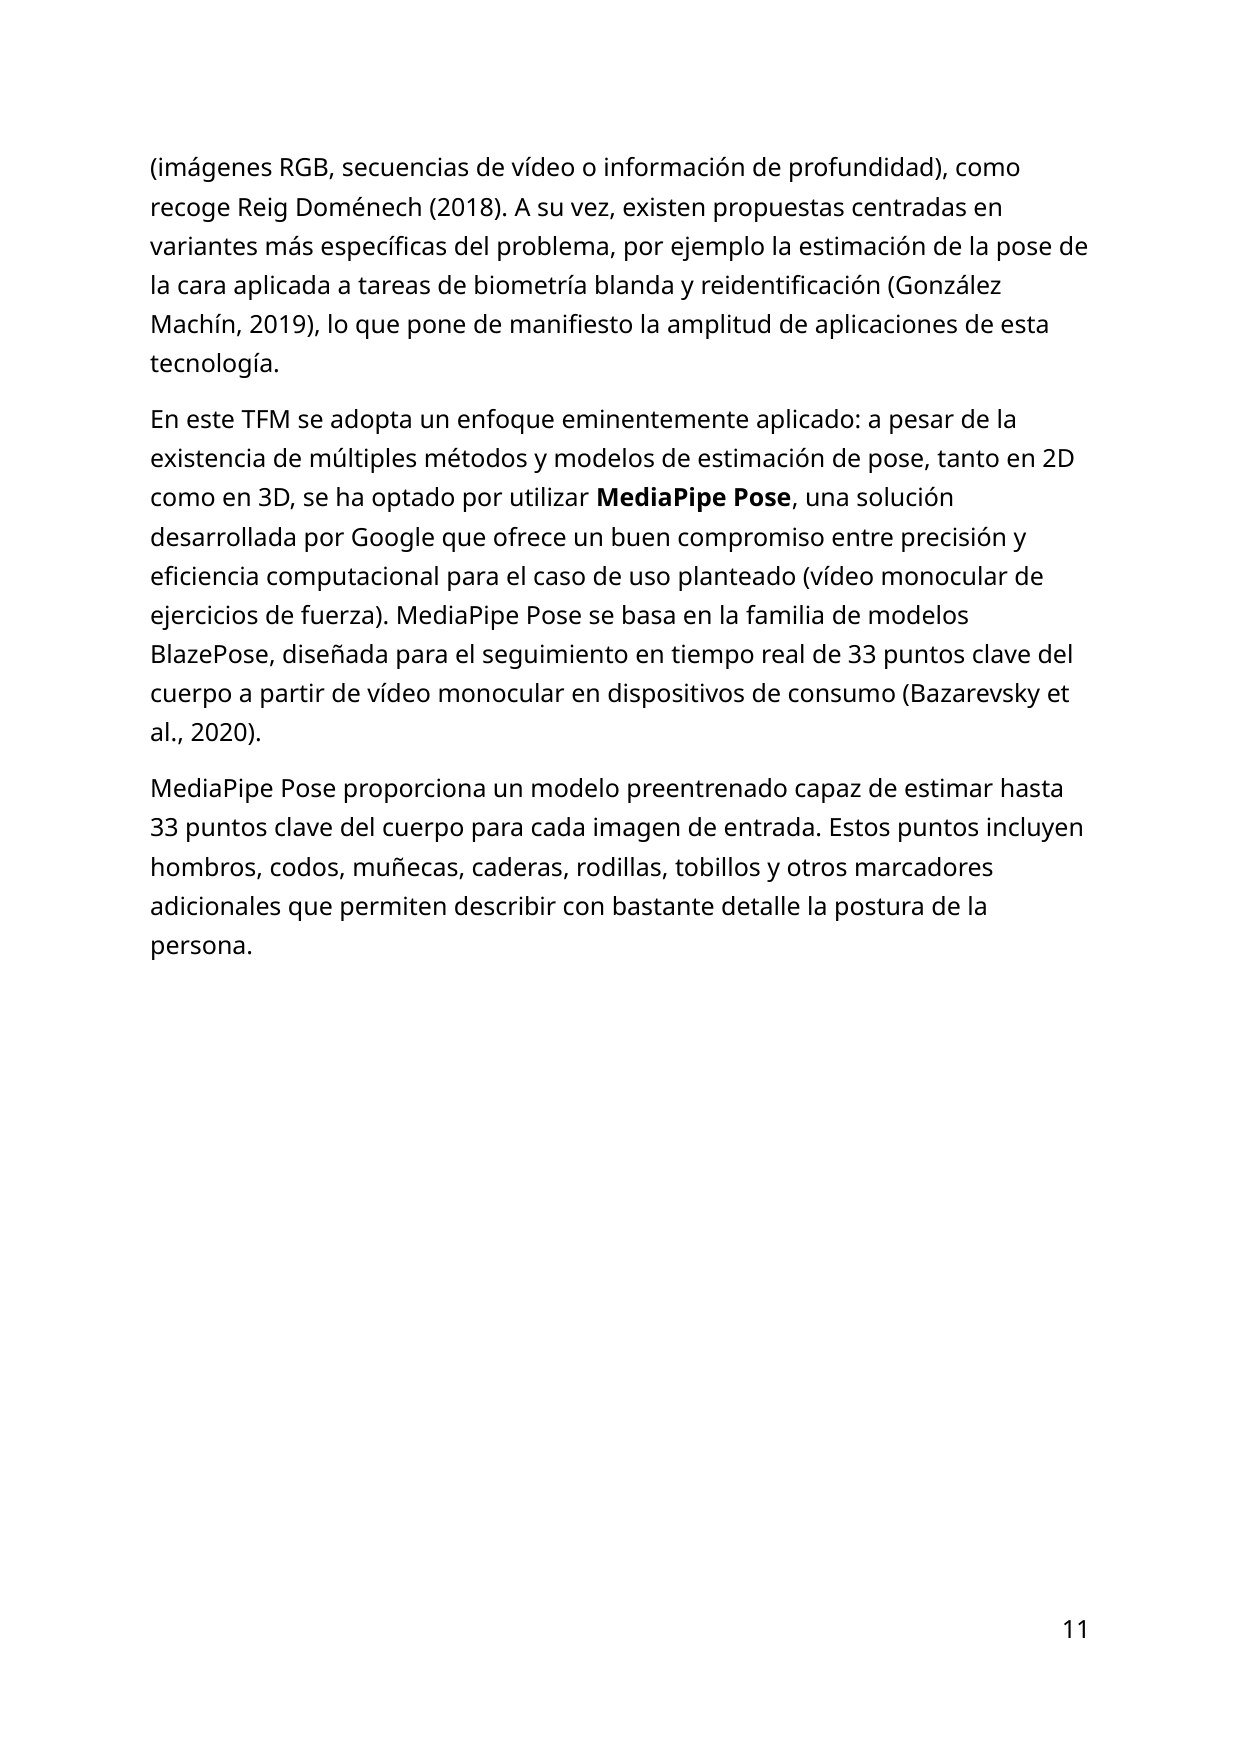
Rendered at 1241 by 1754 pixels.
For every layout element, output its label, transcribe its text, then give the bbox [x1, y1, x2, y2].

text MediaPipe Pose proporciona un modelo preentrenado capaz de estimar hasta 33 puntos clave del cuerpo para cada imagen de entrada. Estos puntos incluyen hombros, codos, muñecas, caderas, rodillas, tobillos y otros marcadores adicionales que permiten describir con bastante detalle la postura de la persona. [150, 771, 1090, 962]
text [150, 150, 1090, 380]
text En este TFM se adopta un enfoque eminentemente aplicado: a pesar de la existencia de múltiples métodos y modelos de estimación de pose, tanto en 2D como en 3D, se ha optado por utilizar MediaPipe Pose, una solución desarrollada por Google que ofrece un buen compromiso entre precisión y eficiencia computacional para el caso de uso planteado (vídeo monocular de ejercicios de fuerza). MediaPipe Pose se basa en la familia de modelos BlazePose, diseñada para el seguimiento en tiempo real de 33 puntos clave del cuerpo a partir de vídeo monocular en dispositivos de consumo (Bazarevsky et al., 2020). [150, 402, 1090, 749]
